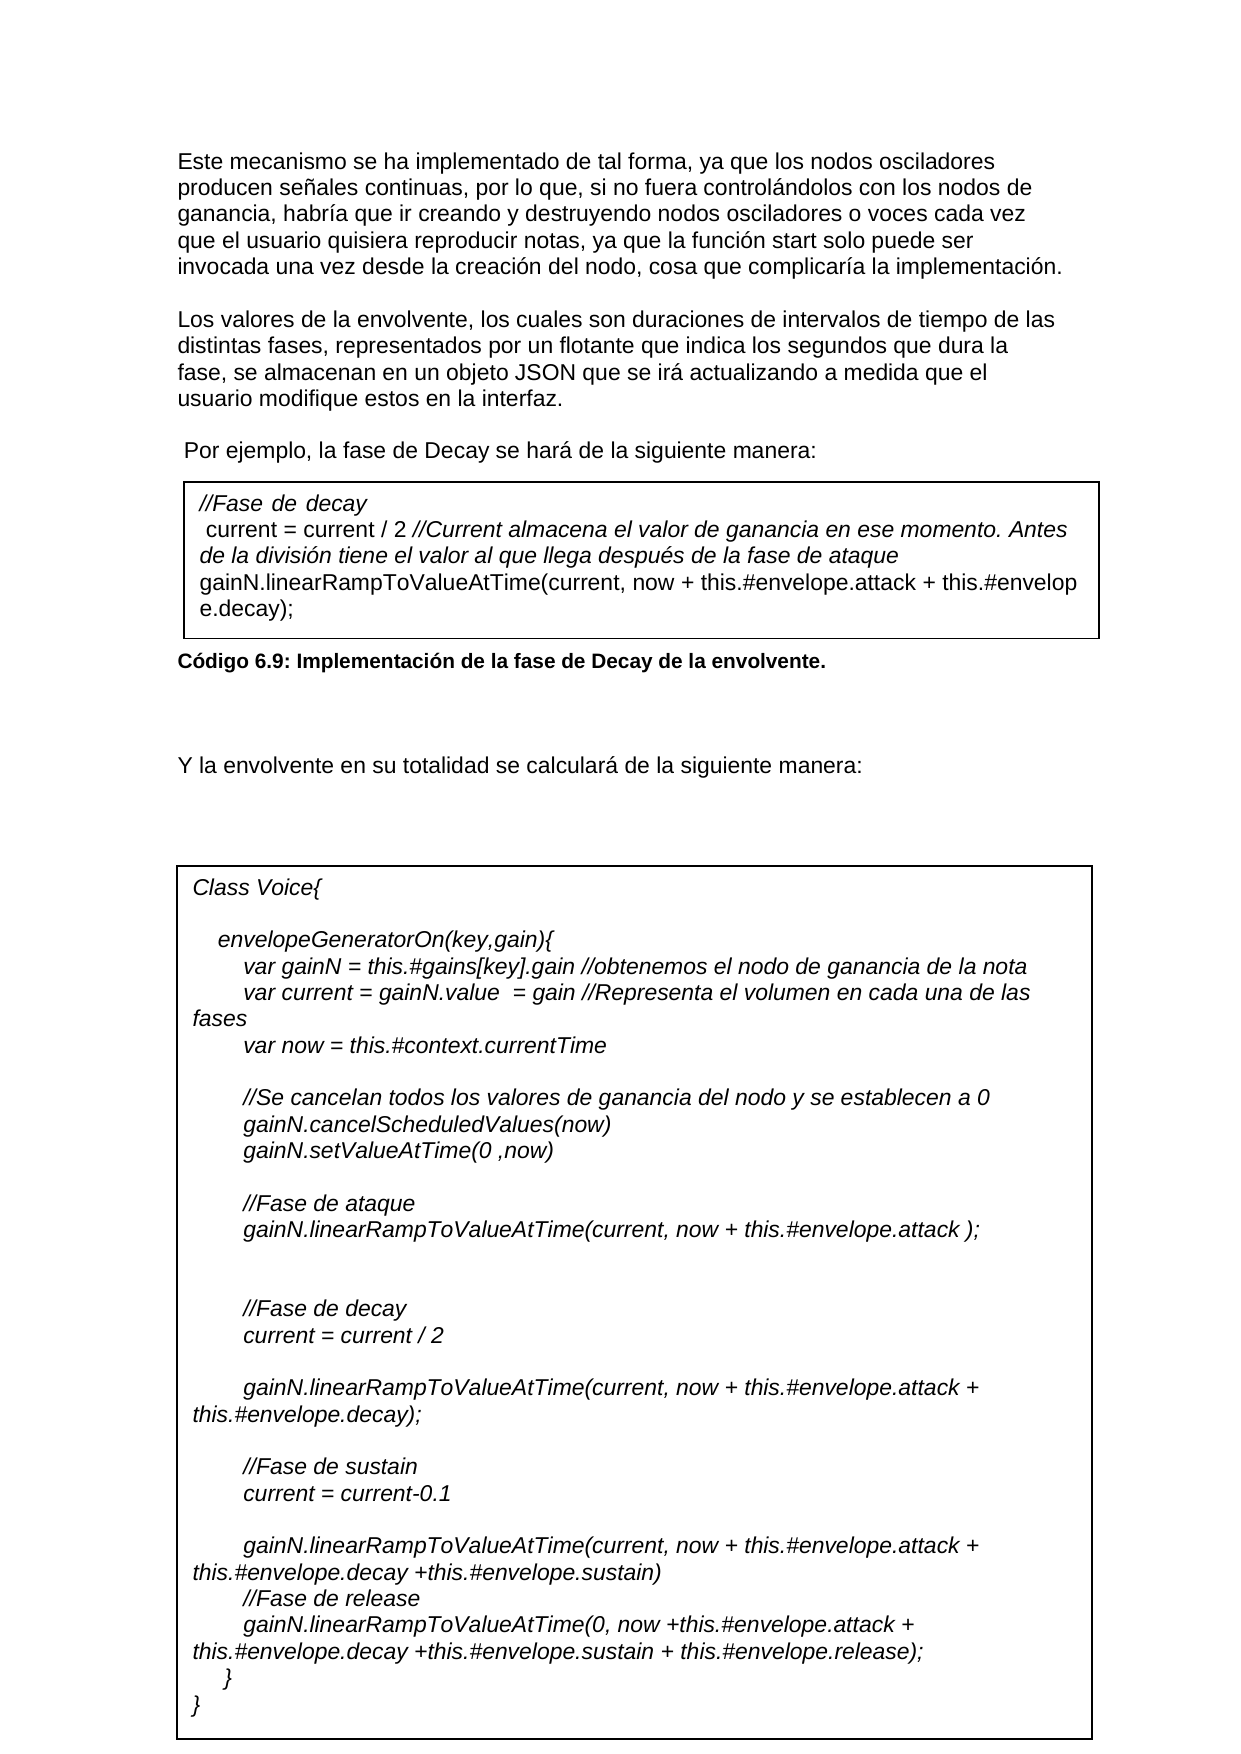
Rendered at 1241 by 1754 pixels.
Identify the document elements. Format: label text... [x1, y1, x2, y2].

text Por ejemplo, la fase de Decay se hará de la siguiente manera: [177, 437, 1063, 464]
text Y la envolvente en su totalidad se calculará de la siguiente manera: [177, 752, 1063, 778]
text Este mecanismo se ha implementado de tal forma, ya que los nodos osciladores producen señales continuas, por lo que, si no fuera controlándolos con los nodos de ganancia, habría que ir creando y destruyendo nodos osciladores o voces cada vez que el usuario quisiera reproducir notas, ya que la función start solo puede ser invocada una vez desde la creación del nodo, cosa que complicaría la implementación. [177, 148, 1063, 279]
text Los valores de la envolvente, los cuales son duraciones de intervalos de tiempo de las distintas fases, representados por un flotante que indica los segundos que dura la fase, se almacenan en un objeto JSON que se irá actualizando a medida que el usuario modifique estos en la interfaz. [177, 306, 1063, 411]
text Código 6.9: Implementación de la fase de Decay de la envolvente. [177, 464, 1063, 673]
